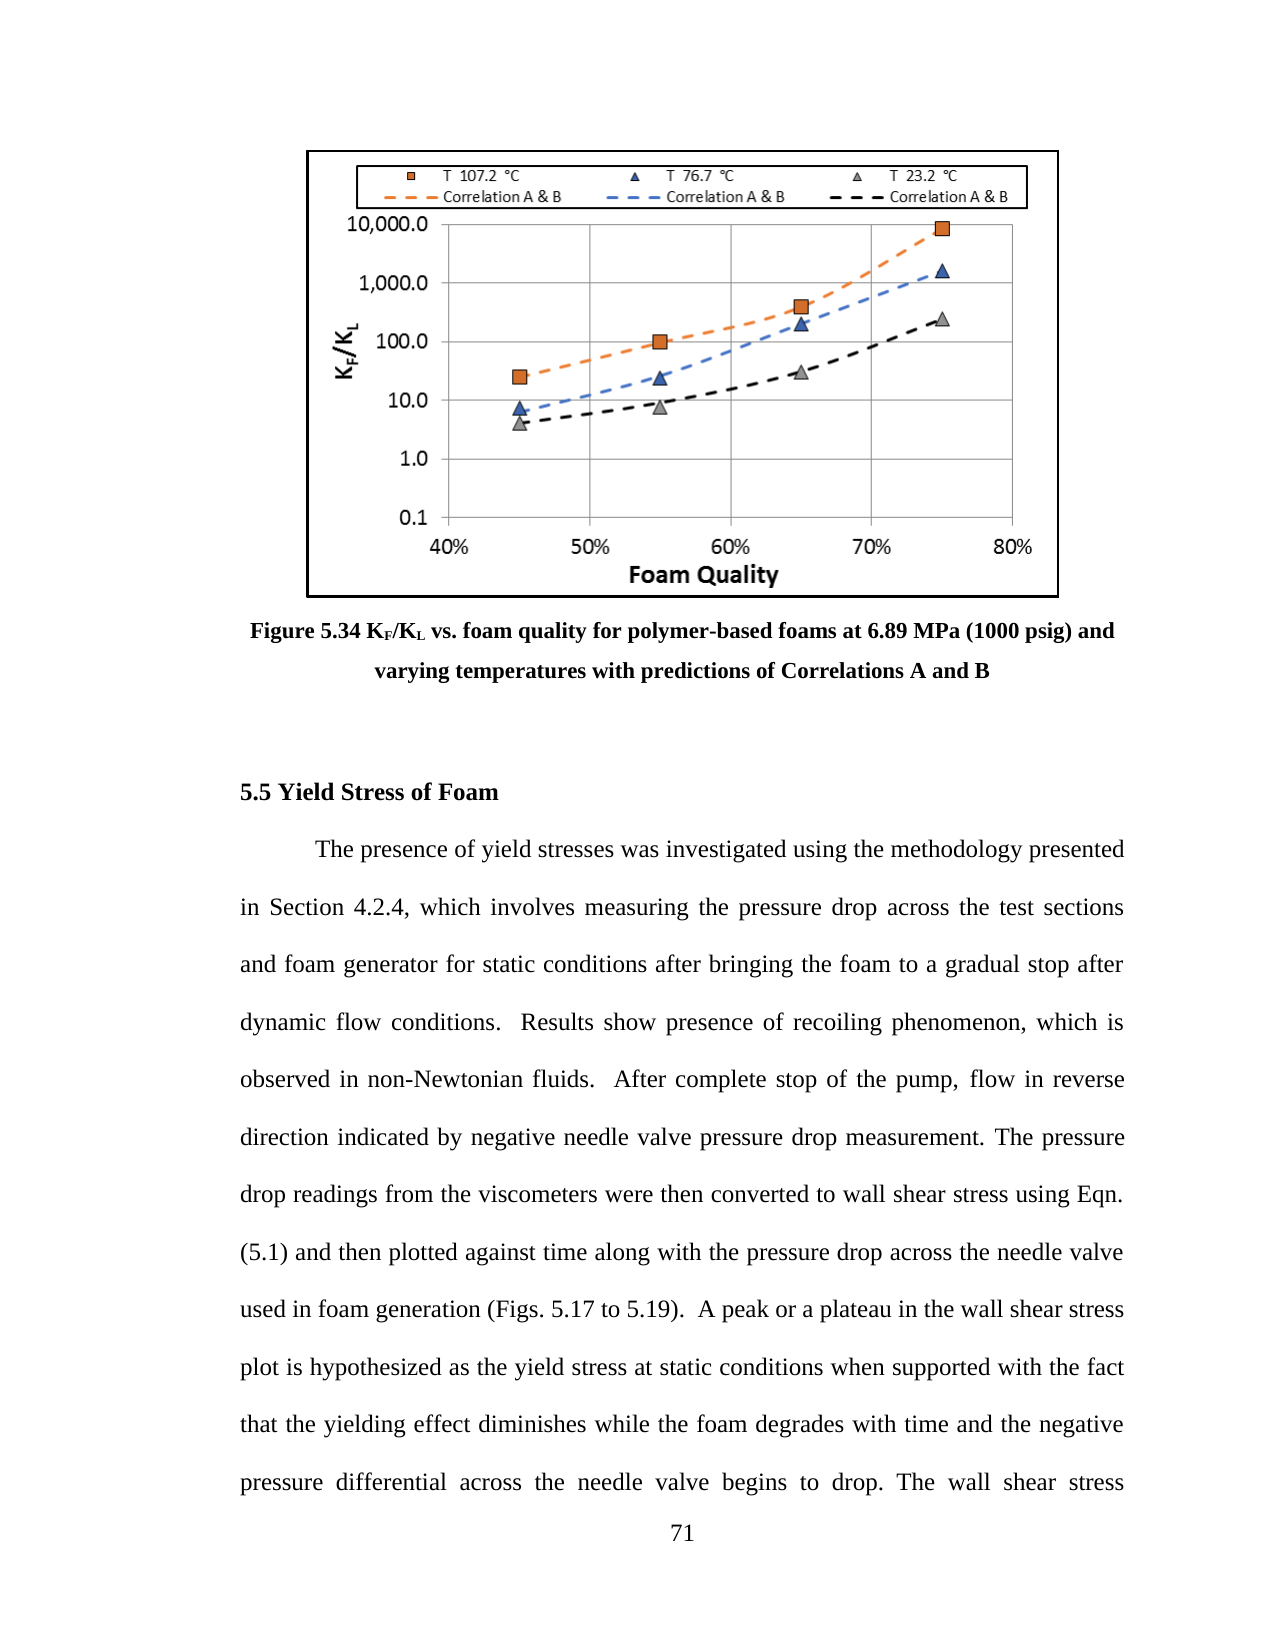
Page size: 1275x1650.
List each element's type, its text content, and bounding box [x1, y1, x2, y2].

picture [306, 150, 1059, 598]
subtitle 5.5 Yield Stress of Foam [240, 777, 1125, 806]
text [240, 834, 1125, 1496]
